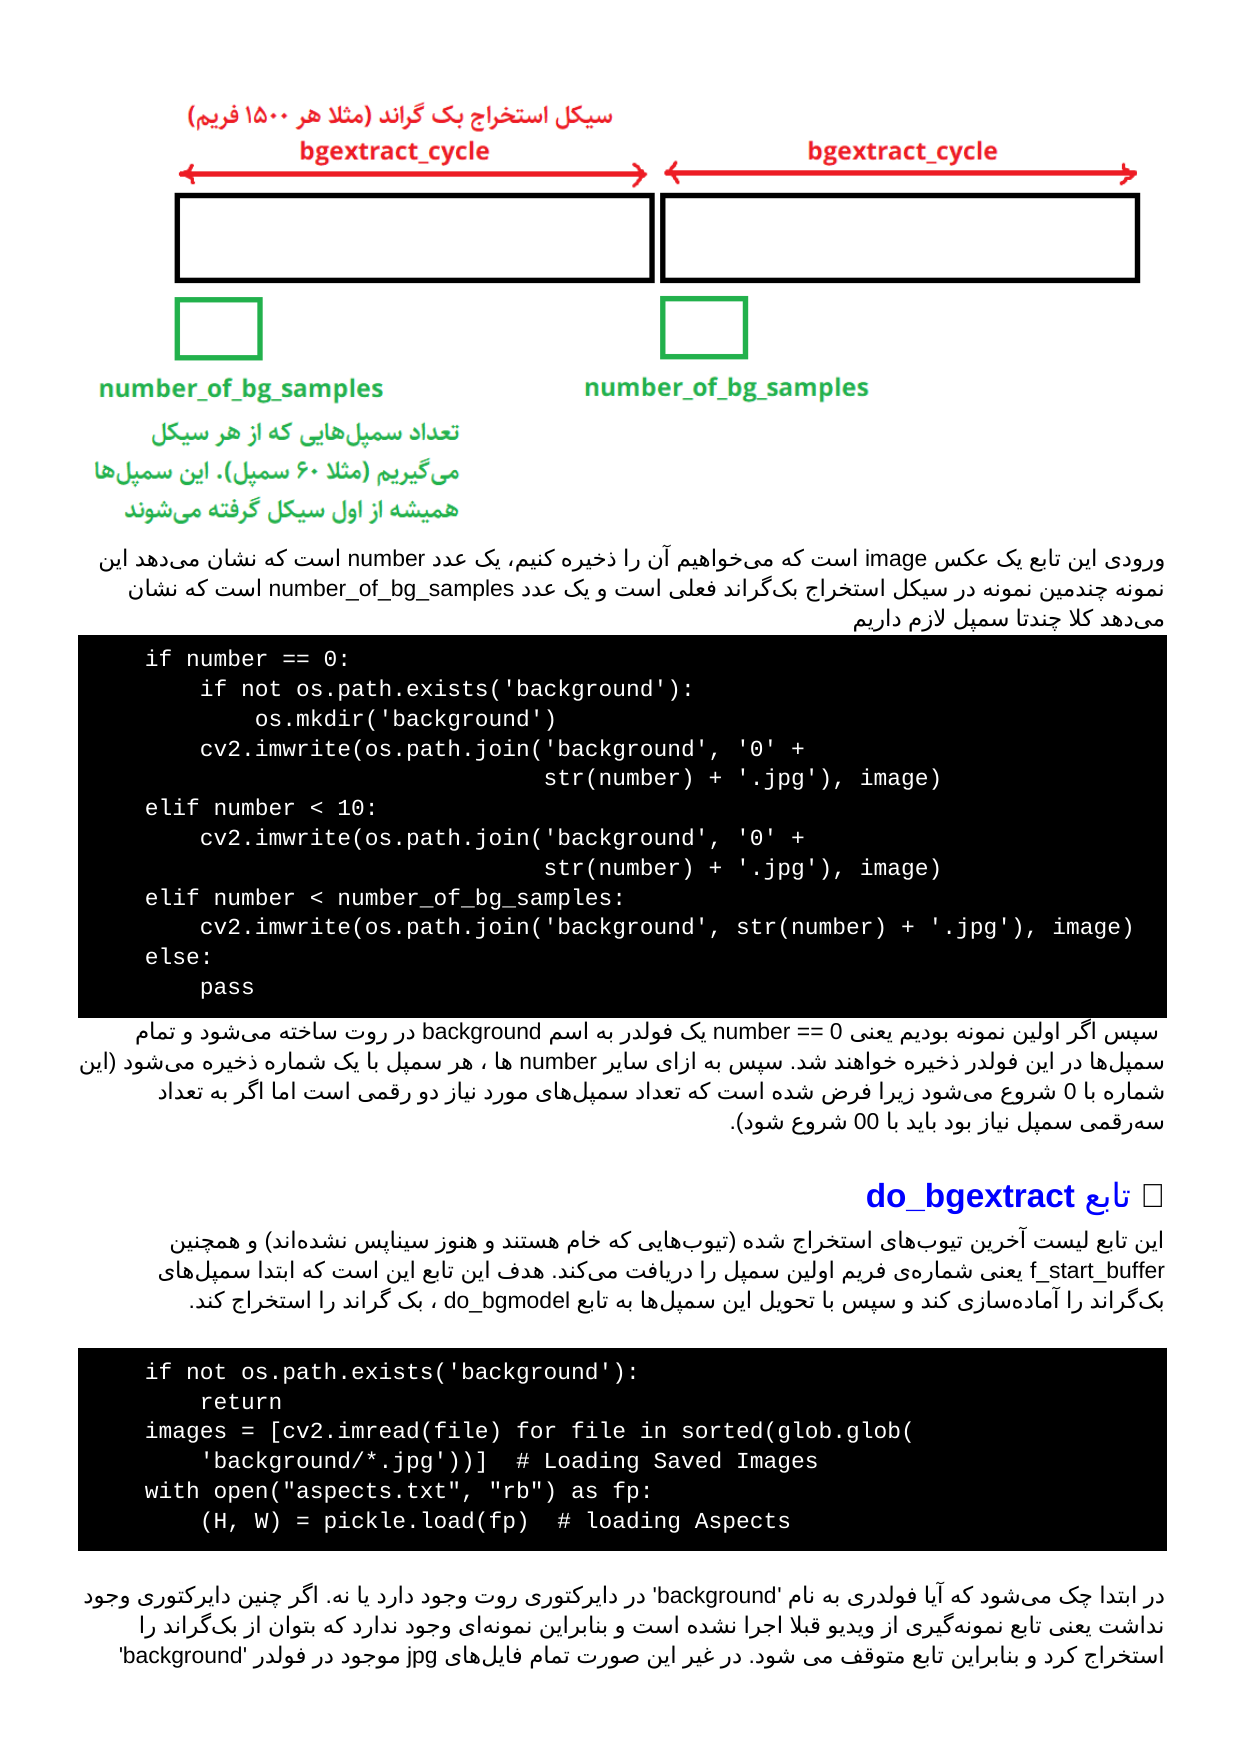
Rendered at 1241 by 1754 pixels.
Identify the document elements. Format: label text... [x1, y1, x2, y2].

picture [78, 65, 1166, 541]
text ورودی این تابع یک عکس image است که می‌خواهیم آن را ذخیره کنیم، یک عدد number است که نشان می‌دهد این نمونه چندمین نمونه در سیکل استخراج بک‌گراند فعلی است و یک عدد number_of_bg_samples است که نشان می‌دهد کلا چند‌تا سمپل لازم داریم [78, 544, 1165, 631]
table_header if number == 0: if not os.path.exists('background'): os.mkdir('background') cv2.imwrite(os.path.join('background', '0' + str(number) + '.jpg'), image) elif number < 10: cv2.imwrite(os.path.join('background', '0' + str(number) + '.jpg'), image) elif number < number_of_bg_samples: cv2.imwrite(os.path.join('background', str(number) + '.jpg'), image) else: pass [80, 637, 1165, 1016]
text سپس اگر اولین نمونه بودیم یعنی number == 0 یک فولدر به اسم background در روت ساخته می‌شود و تمام سمپل‌ها در این فولدر ذخیره خواهند شد. سپس به ازای سایر number ها ، هر سمپل با یک شماره ذخیره می‌شود (این شماره با 0 شروع می‌شود زیرا فرض شده است که تعداد سمپل‌های مورد نیاز دو رقمی است اما اگر به تعداد سه‌رقمی سمپل نیاز بود باید با 00‌ شروع شود). [78, 1018, 1165, 1134]
text این تابع لیست آخرین تیوب‌های استخراج شده (تیوب‌هایی که خام هستند و هنوز سیناپس نشده‌اند) و همچنین f_start_buffer یعنی شماره‌ی فریم اولین سمپل را دریافت می‌کند. هدف این تابع این است که ابتدا سمپل‌های بک‌گراند را آماده‌سازی کند و سپس با تحویل این سمپل‌ها به تابع do_bgmodel ، بک گراند را استخراج کند. [78, 1227, 1165, 1314]
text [78, 1582, 1165, 1668]
table_header if not os.path.exists('background'): return images = [cv2.imread(file) for file in sorted(glob.glob( 'background/*.jpg'))] # Loading Saved Images with open("aspects.txt", "rb") as fp: (H, W) = pickle.load(fp) # loading Aspects [80, 1350, 1165, 1549]
subtitle 💬 تابع do_bgextract [78, 1176, 1165, 1214]
